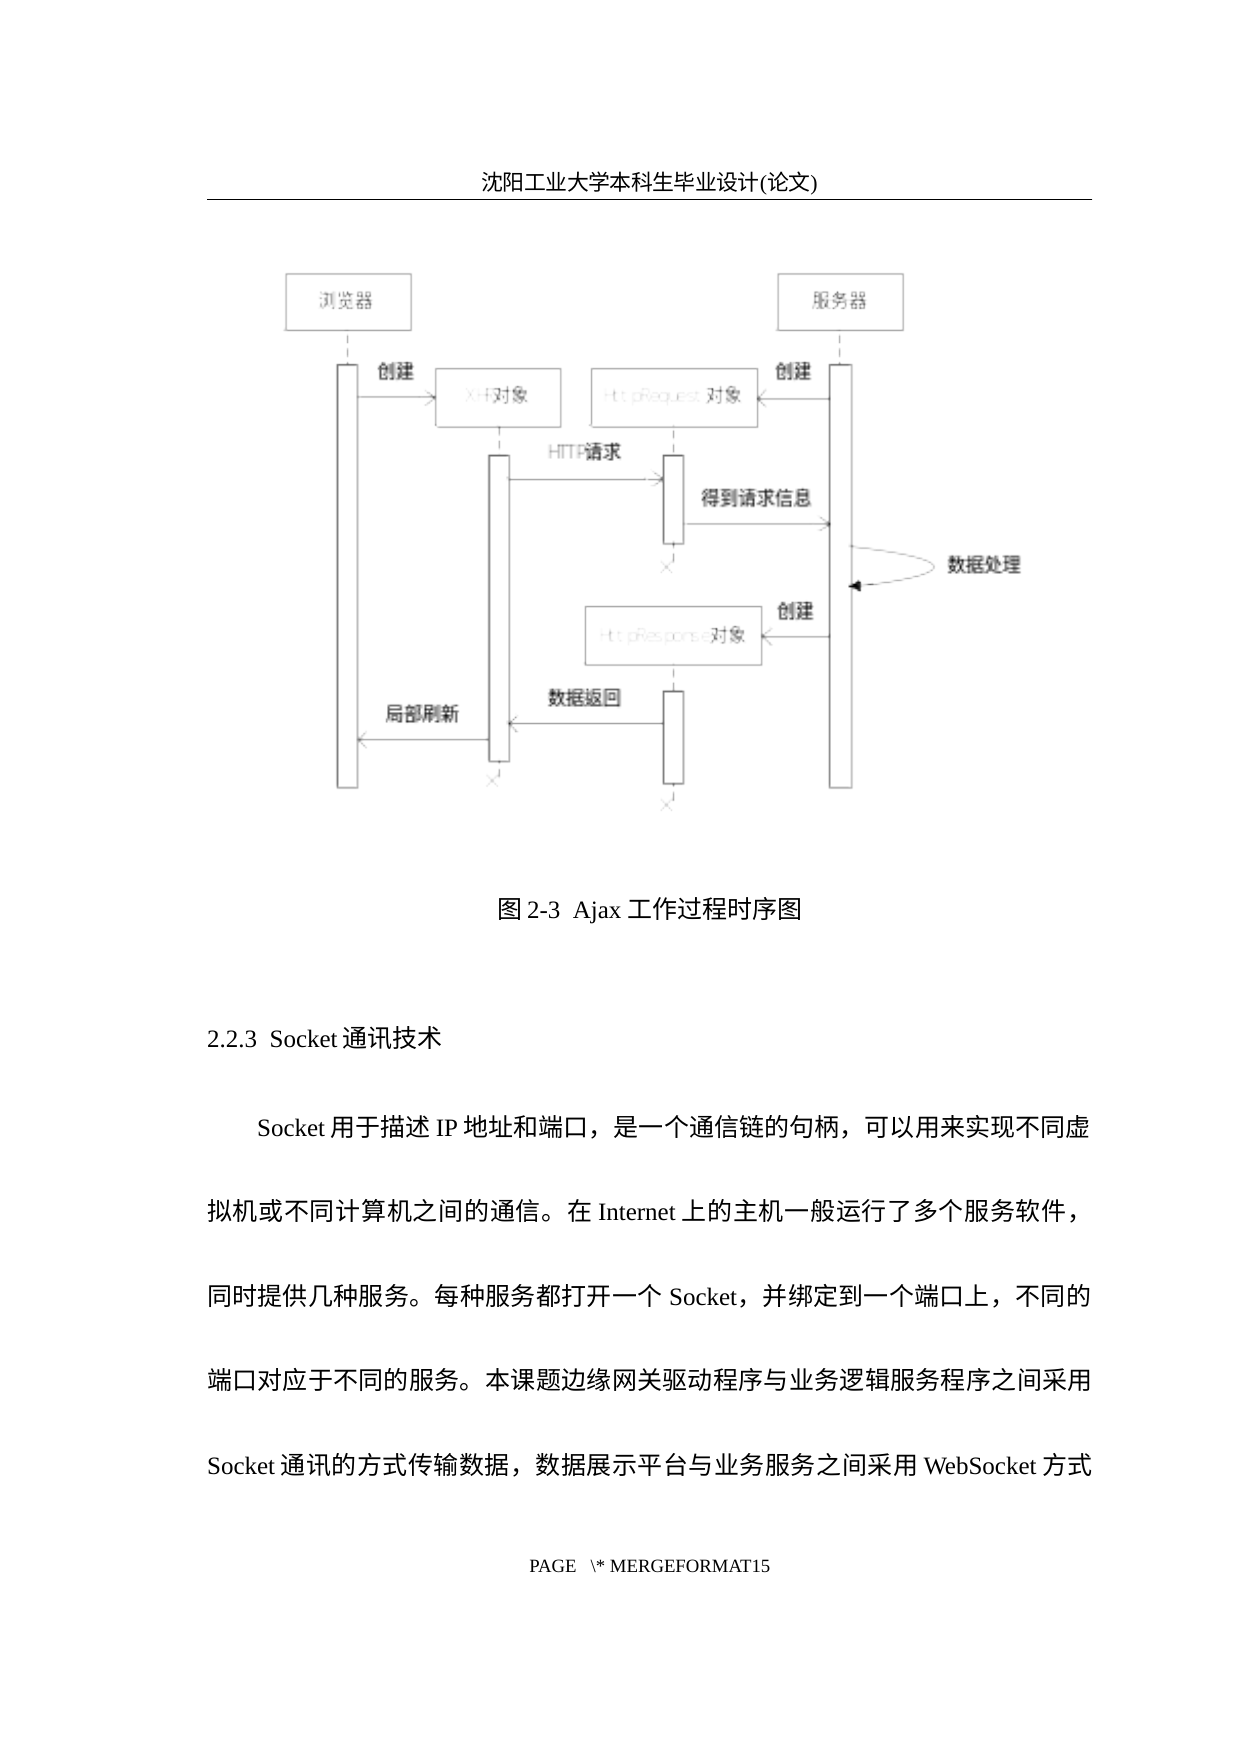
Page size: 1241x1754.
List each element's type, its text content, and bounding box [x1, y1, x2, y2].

text 图2-3 Ajax 工作过程时序图 [207, 875, 1092, 940]
subtitle 2.2.3 Socket通讯技术 [207, 1004, 1092, 1069]
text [207, 1093, 1092, 1496]
